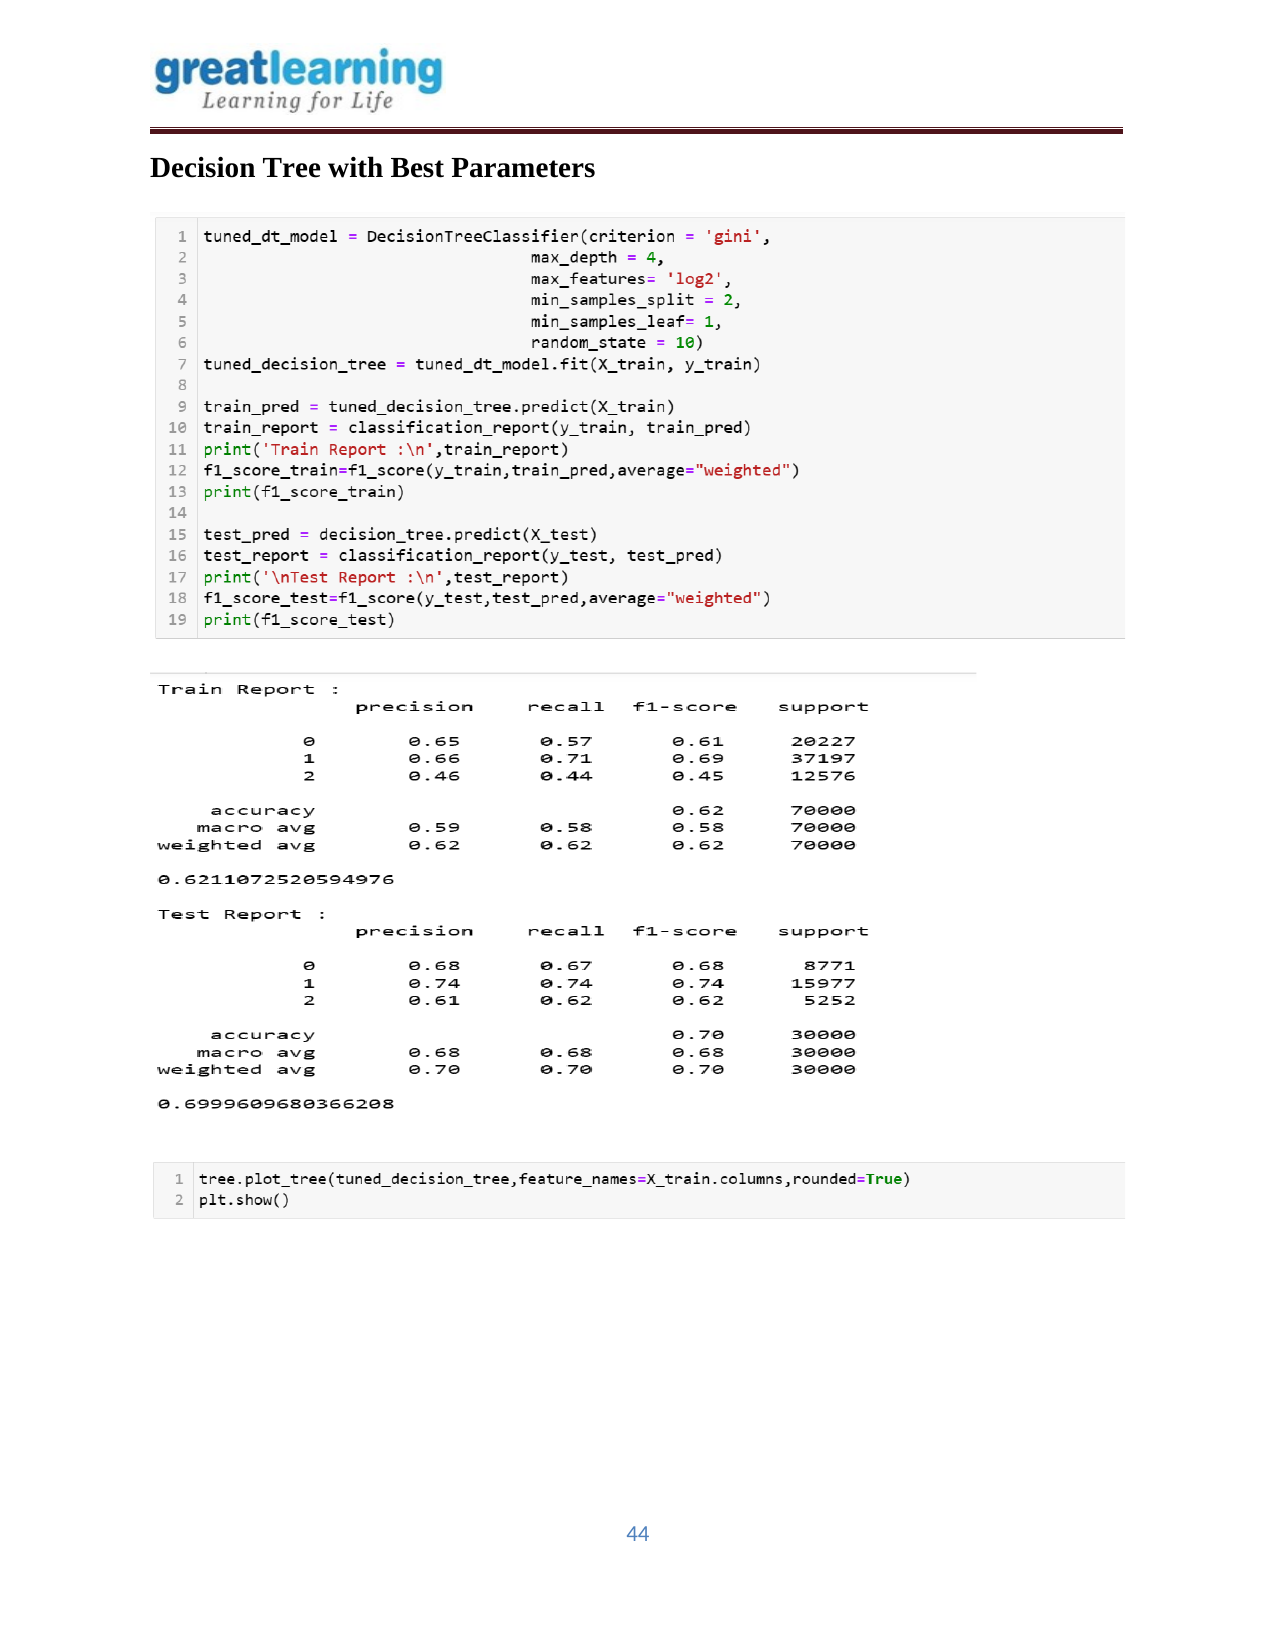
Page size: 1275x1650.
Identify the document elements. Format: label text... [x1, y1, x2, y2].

text Decision Tree with Best Parameters [150, 150, 1125, 183]
picture [150, 43, 446, 115]
picture [150, 1152, 1125, 1243]
picture [150, 672, 977, 1123]
picture [150, 212, 1125, 643]
